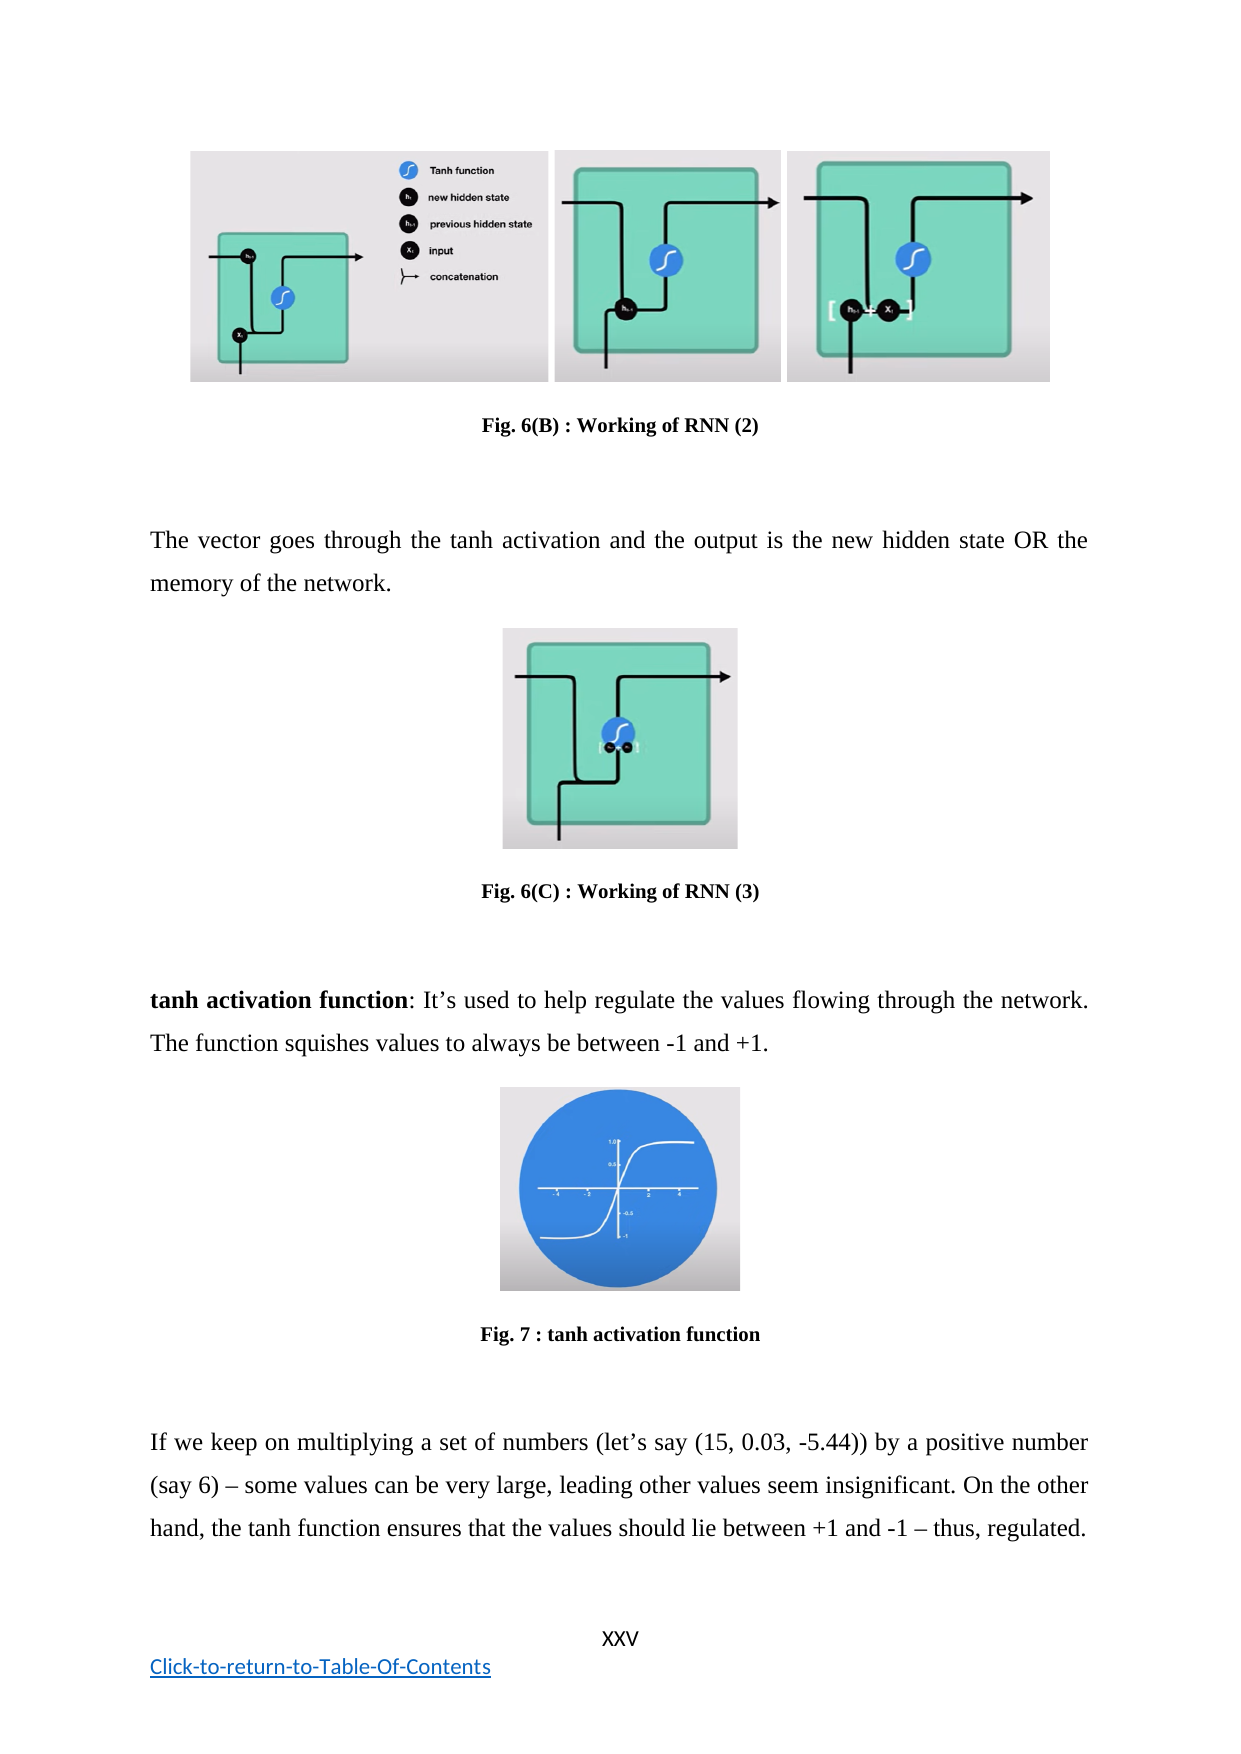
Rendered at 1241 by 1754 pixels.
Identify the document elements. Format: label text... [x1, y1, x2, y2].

picture [500, 1087, 741, 1291]
text The vector goes through the tanh activation and the output is the new hidden state OR the memory of the network. [150, 525, 1090, 597]
text Fig. 7 : tanh activation function [150, 1322, 1090, 1346]
text Fig. 6(C) : Working of RNN (3) [150, 879, 1090, 903]
text Fig. 6(B) : Working of RNN (2) [150, 413, 1090, 437]
text If we keep on multiplying a set of numbers (let’s say (15, 0.03, -5.44)) by a positive number (say 6) – some values can be very large, leading other values seem insignificant. On the other hand, the tanh function ensures that the values should lie between +1 and -1 – thus, regulated. [150, 1427, 1090, 1542]
picture [554, 150, 781, 382]
picture [502, 628, 738, 849]
text tanh activation function: It’s used to help regulate the values flowing through the network. The function squishes values to always be between -1 and +1. [150, 985, 1090, 1057]
picture [190, 151, 549, 382]
picture [787, 151, 1050, 382]
